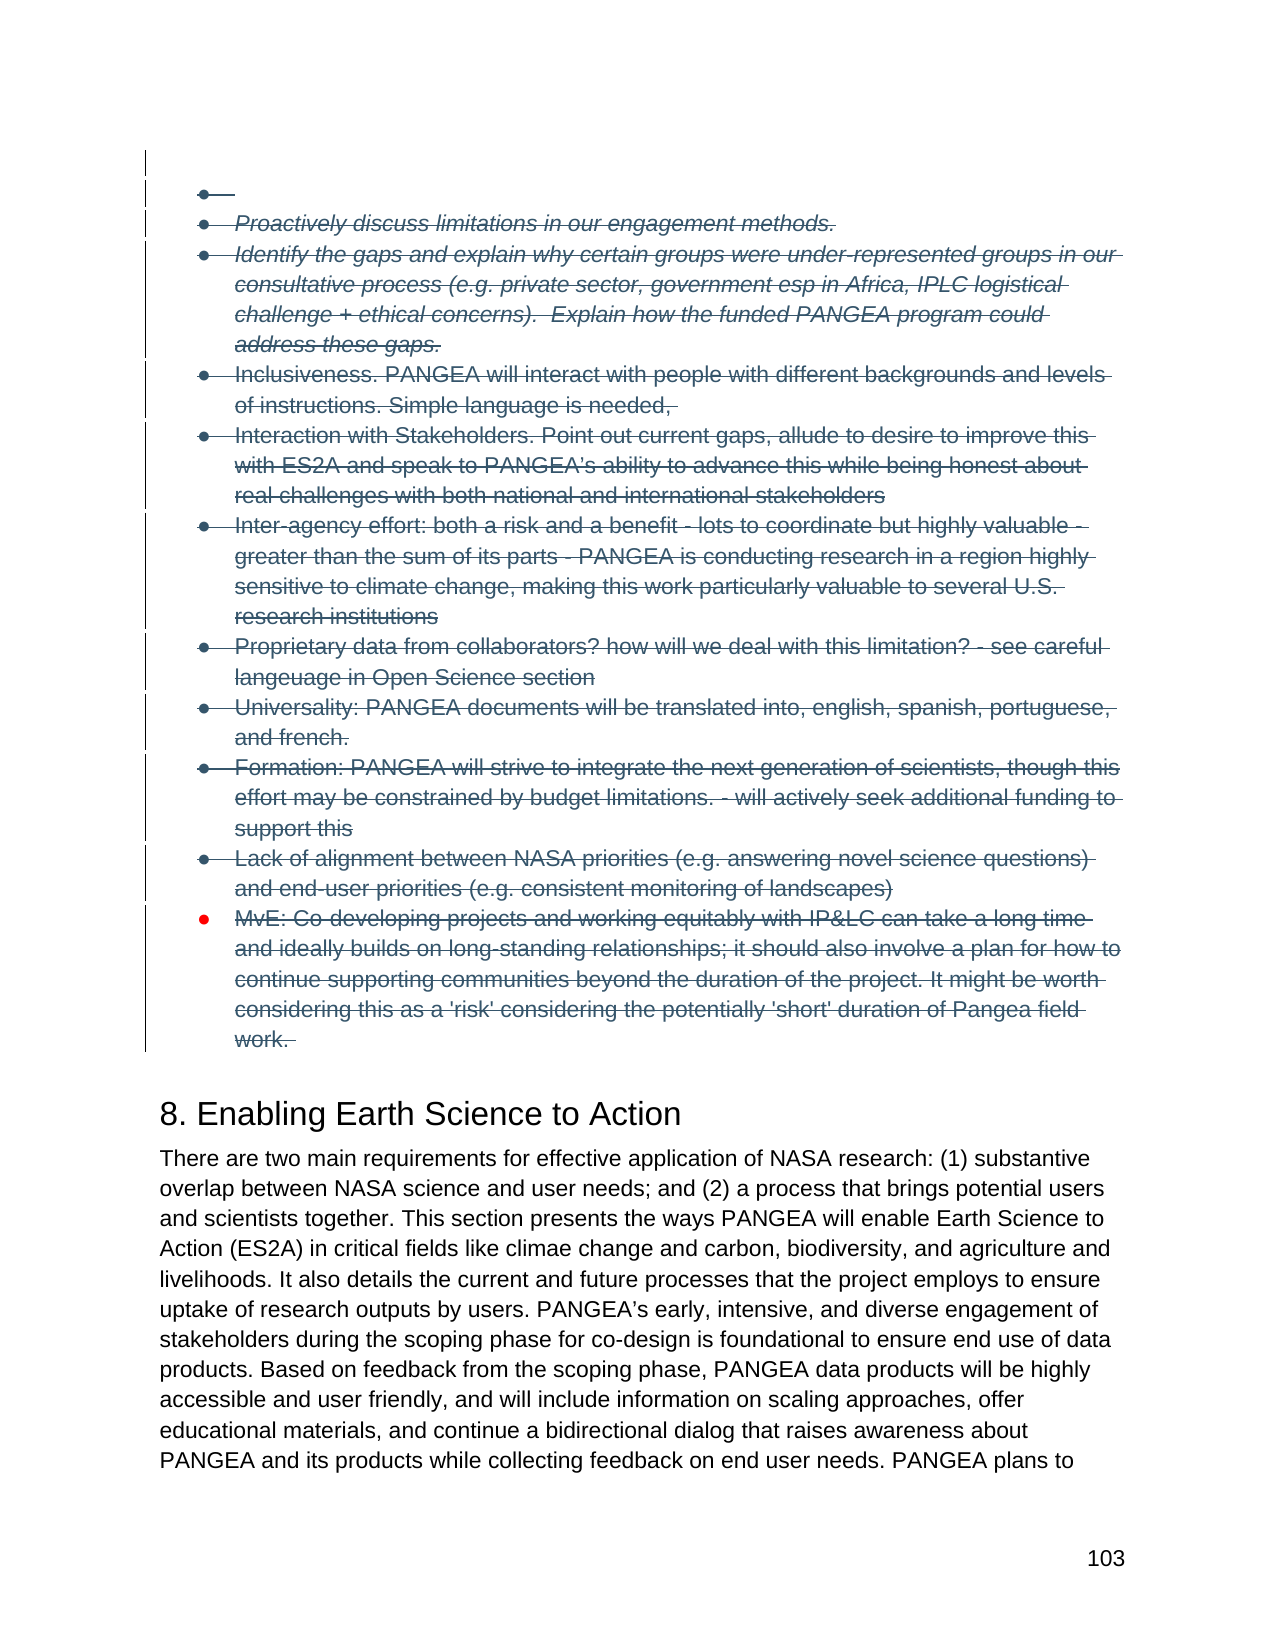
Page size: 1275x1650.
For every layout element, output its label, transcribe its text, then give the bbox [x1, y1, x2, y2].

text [159, 1145, 1125, 1473]
subtitle 8. Enabling Earth Science to Action [159, 1094, 1125, 1132]
